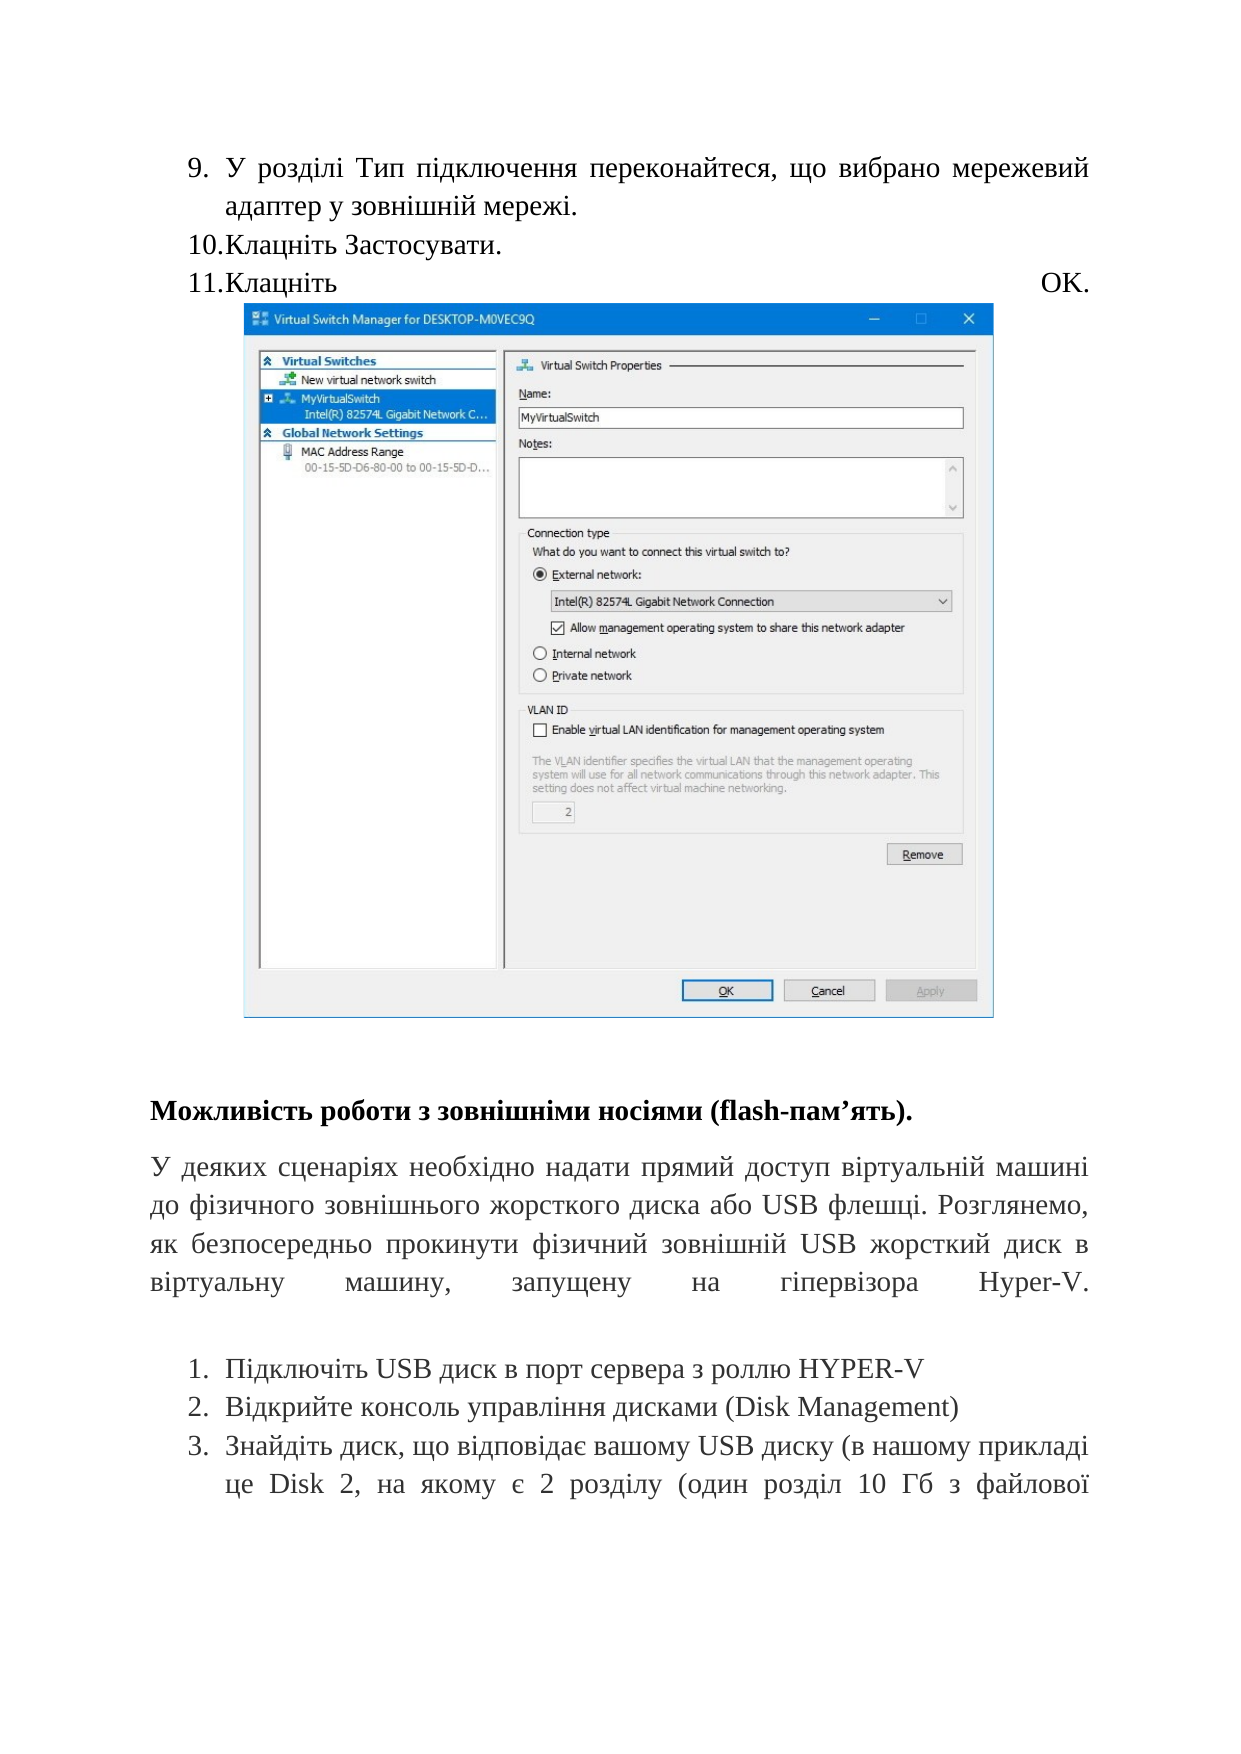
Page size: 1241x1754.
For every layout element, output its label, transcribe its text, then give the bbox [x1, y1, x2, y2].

text Можливість роботи з зовнішніми носіями (flash-пам’ять). [150, 1093, 1090, 1127]
list У розділі Тип підключення переконайтеся, що вибрано мережевий адаптер у зовнішній мережі. [187, 150, 1090, 222]
list Клацніть Застосувати. [187, 227, 1090, 261]
list Відкрийте консоль управління дисками (Disk Management) [187, 1389, 1090, 1423]
list Клацніть OK. [187, 266, 1090, 1017]
list Підключіть USB диск в порт сервера з роллю HYPER-V [187, 1351, 1090, 1384]
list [187, 1428, 1090, 1500]
text У деяких сценаріях необхідно надати прямий доступ віртуальній машині до фізичного зовнішнього жорсткого диска або USB флешці. Розглянемо, як безпосередньо прокинути фізичний зовнішній USB жорсткий диск в віртуальну машину, запущену на гіпервізора Hyper-V. [150, 1149, 1090, 1330]
